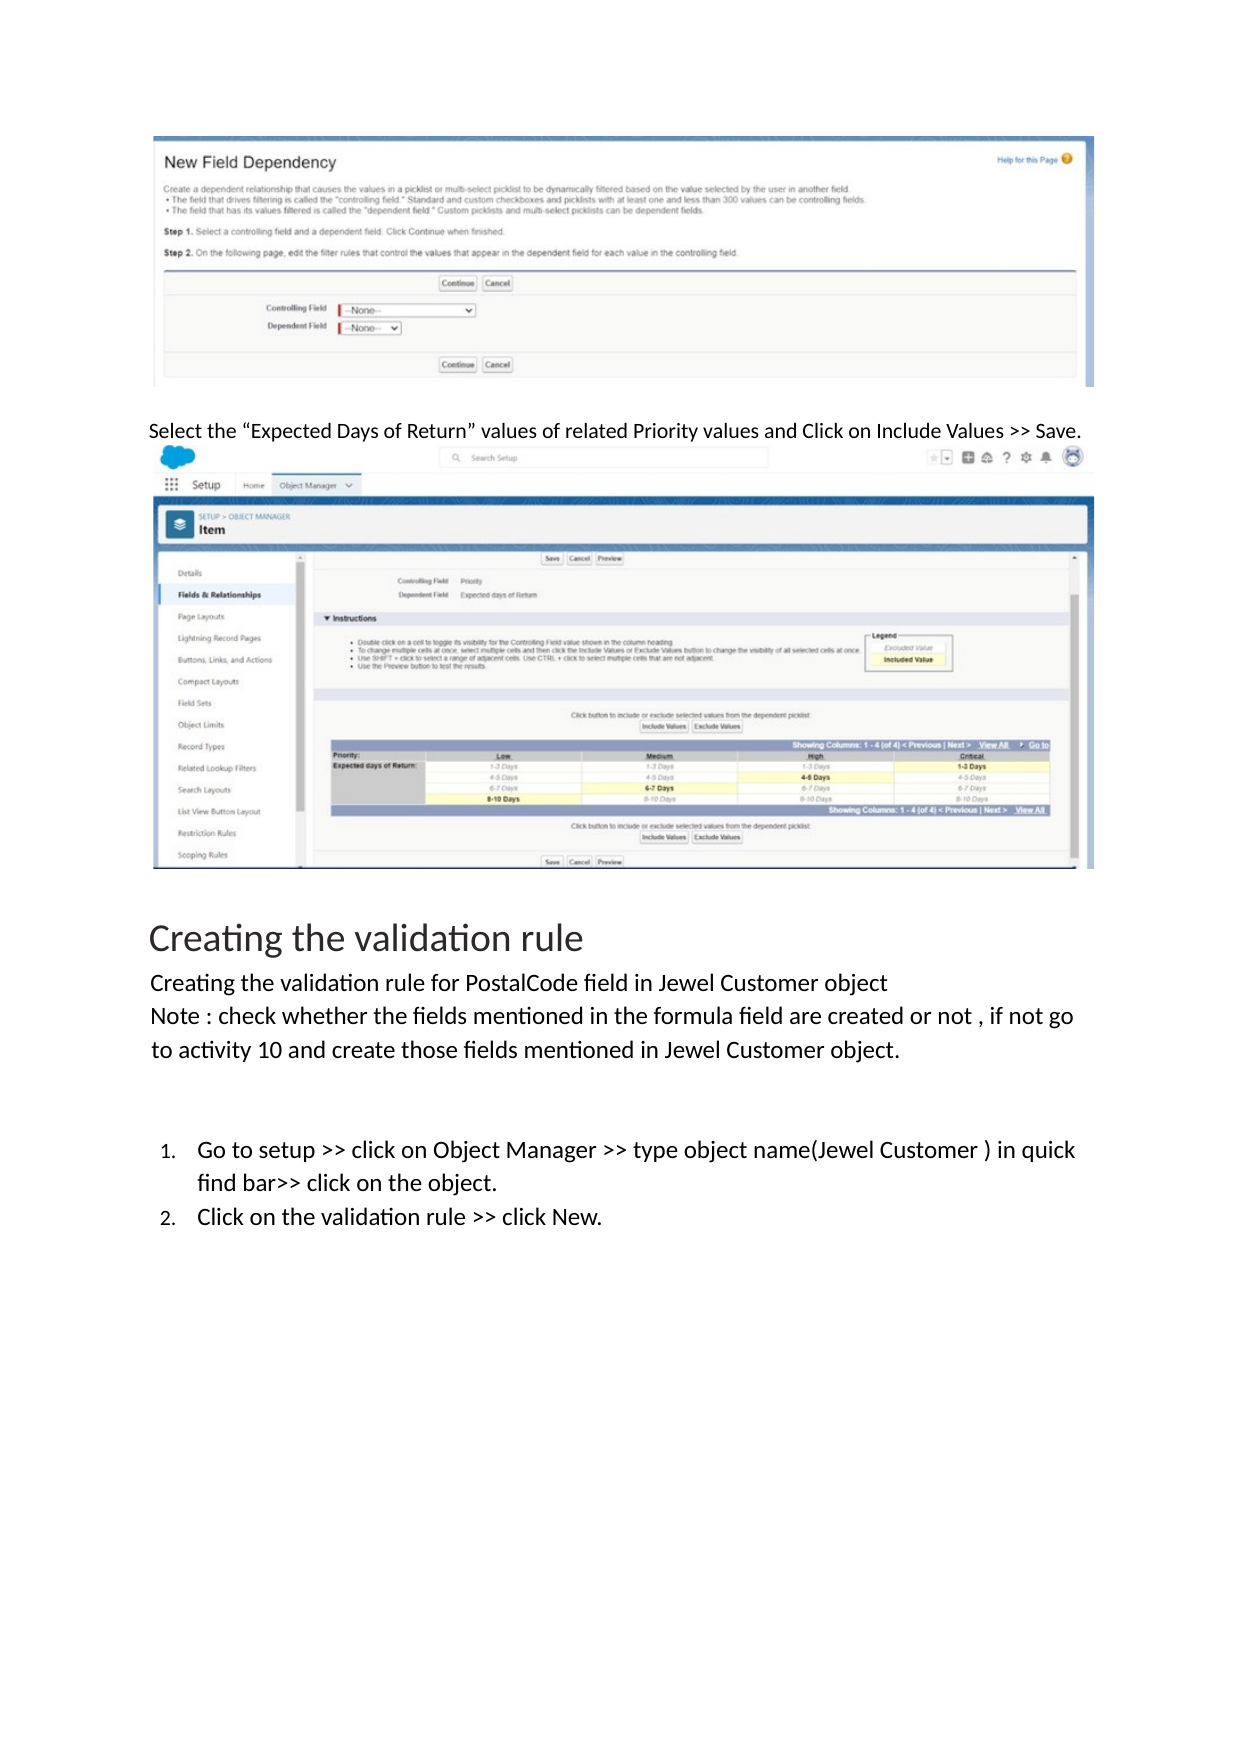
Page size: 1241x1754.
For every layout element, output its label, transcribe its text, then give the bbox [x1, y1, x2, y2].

list Go to setup >> click on Object Manager >> type object name(Jewel Customer ) in quick find bar>> click on the object. [159, 1134, 1097, 1198]
text Select the “Expected Days of Return” values of related Priority values and Click on Include Values >> Save. [148, 417, 1093, 444]
picture [153, 445, 1095, 869]
text Note : check whether the fields mentioned in the formula field are created or not , if not go to activity 10 and create those fields mentioned in Jewel Customer object. [150, 1001, 1097, 1064]
picture [153, 136, 1095, 387]
subtitle Creating the validation rule [148, 913, 1131, 962]
text Creating the validation rule for PostalCode field in Jewel Customer object [150, 967, 1097, 997]
list Click on the validation rule >> click New. [159, 1201, 1097, 1232]
